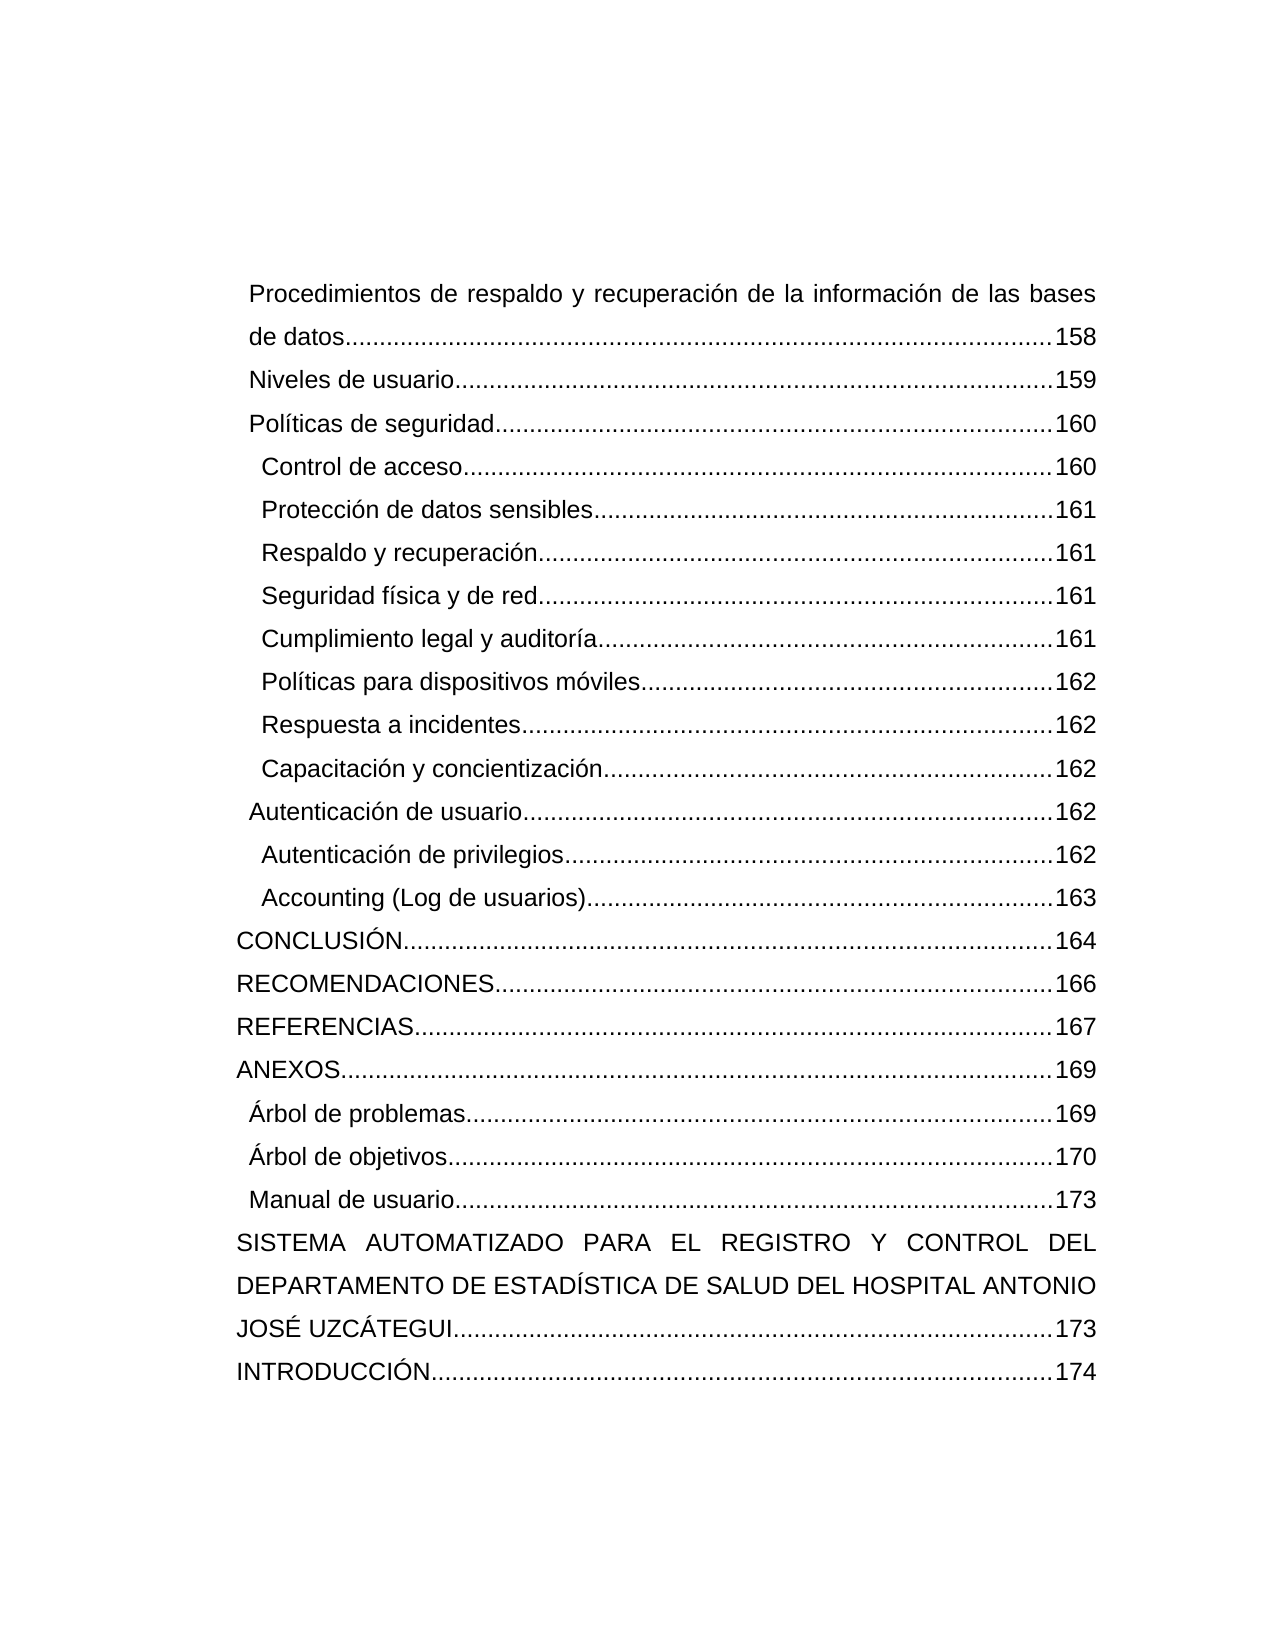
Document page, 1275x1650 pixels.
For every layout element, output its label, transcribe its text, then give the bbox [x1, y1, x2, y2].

text Control de acceso 160 [261, 452, 1098, 481]
text Políticas para dispositivos móviles 162 [261, 667, 1098, 696]
text Árbol de objetivos 170 [249, 1142, 1098, 1171]
text Seguridad física y de red 161 [261, 581, 1098, 610]
text Introducción 174 [236, 1357, 1098, 1386]
text Autenticación de usuario 162 [249, 797, 1098, 826]
text Capacitación y concientización 162 [261, 754, 1098, 782]
text Recomendaciones 166 [236, 969, 1098, 998]
text Políticas de seguridad 160 [249, 409, 1098, 437]
text Autenticación de privilegios 162 [261, 840, 1098, 869]
text Protección de datos sensibles 161 [261, 495, 1098, 524]
text Árbol de problemas 169 [249, 1099, 1098, 1127]
text Manual de usuario 173 [249, 1185, 1098, 1214]
text Respaldo y recuperación 161 [261, 538, 1098, 567]
text Niveles de usuario 159 [249, 366, 1098, 394]
text Accounting (Log de usuarios) 163 [261, 883, 1098, 912]
text Conclusión 164 [236, 926, 1098, 955]
text Procedimientos de respaldo y recuperación de la información de las bases de datos 158 [249, 279, 1098, 351]
text SISTEMA AUTOMATIZADO PARA EL REGISTRO Y CONTROL DEL DEPARTAMENTO DE ESTADÍSTICA DE SALUD DEL HOSPITAL ANTONIO JOSÉ UZCÁTEGUI 173 [236, 1228, 1098, 1343]
text Respuesta a incidentes 162 [261, 711, 1098, 739]
text Cumplimiento legal y auditoría 161 [261, 624, 1098, 653]
text Anexos 169 [236, 1056, 1098, 1084]
text Referencias 167 [236, 1012, 1098, 1041]
